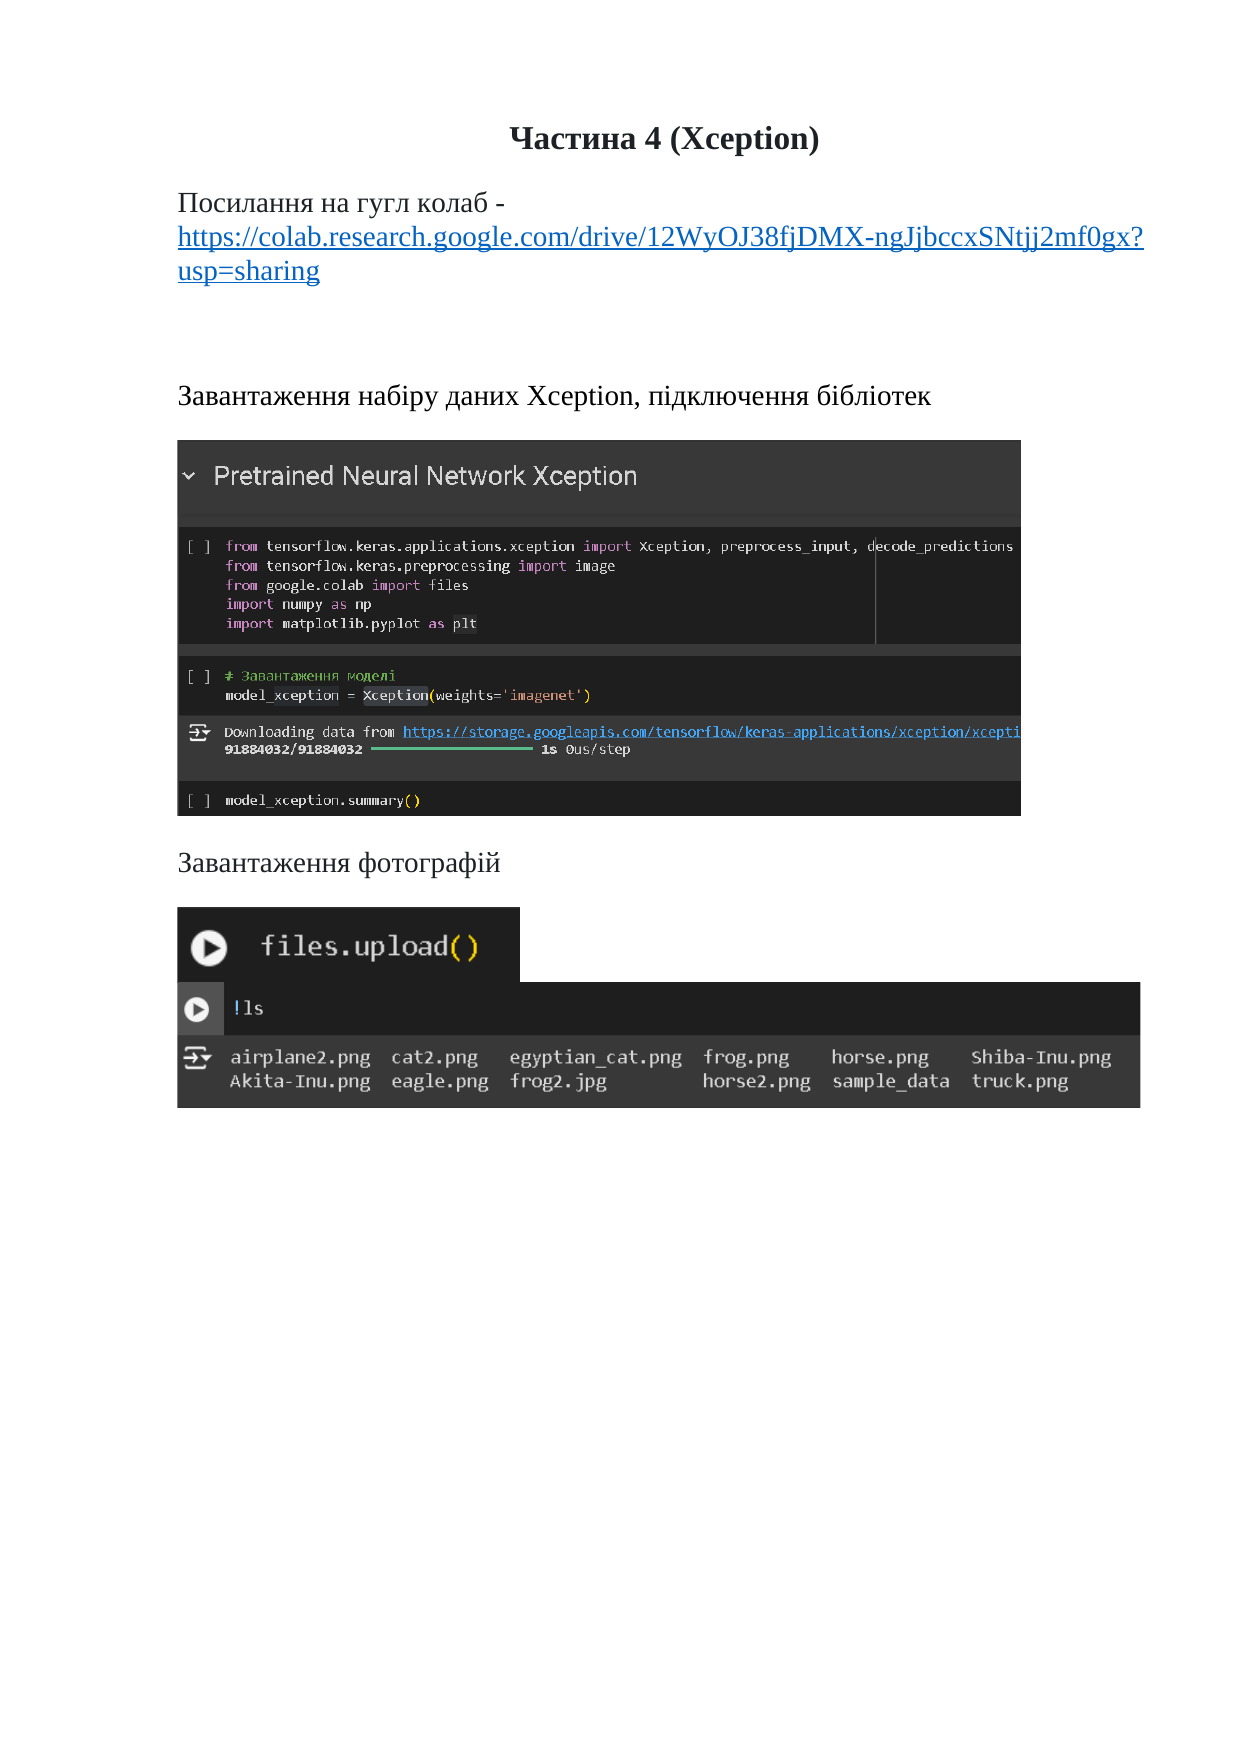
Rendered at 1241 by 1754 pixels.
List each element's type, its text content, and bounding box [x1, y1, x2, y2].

text Частина 4 (Xception) [177, 118, 1152, 156]
picture [177, 440, 1021, 816]
picture [177, 907, 1141, 1108]
text Посилання на гугл колаб - https://colab.research.google.com/drive/12WyOJ38fjDMX-ngJjbccxSNtjj2mf0gx?usp=sharing [177, 186, 1152, 286]
text Завантаження фотографій [177, 845, 1152, 879]
text Завантаження набіру даних Xception, підключення бібліотек [177, 378, 1152, 412]
